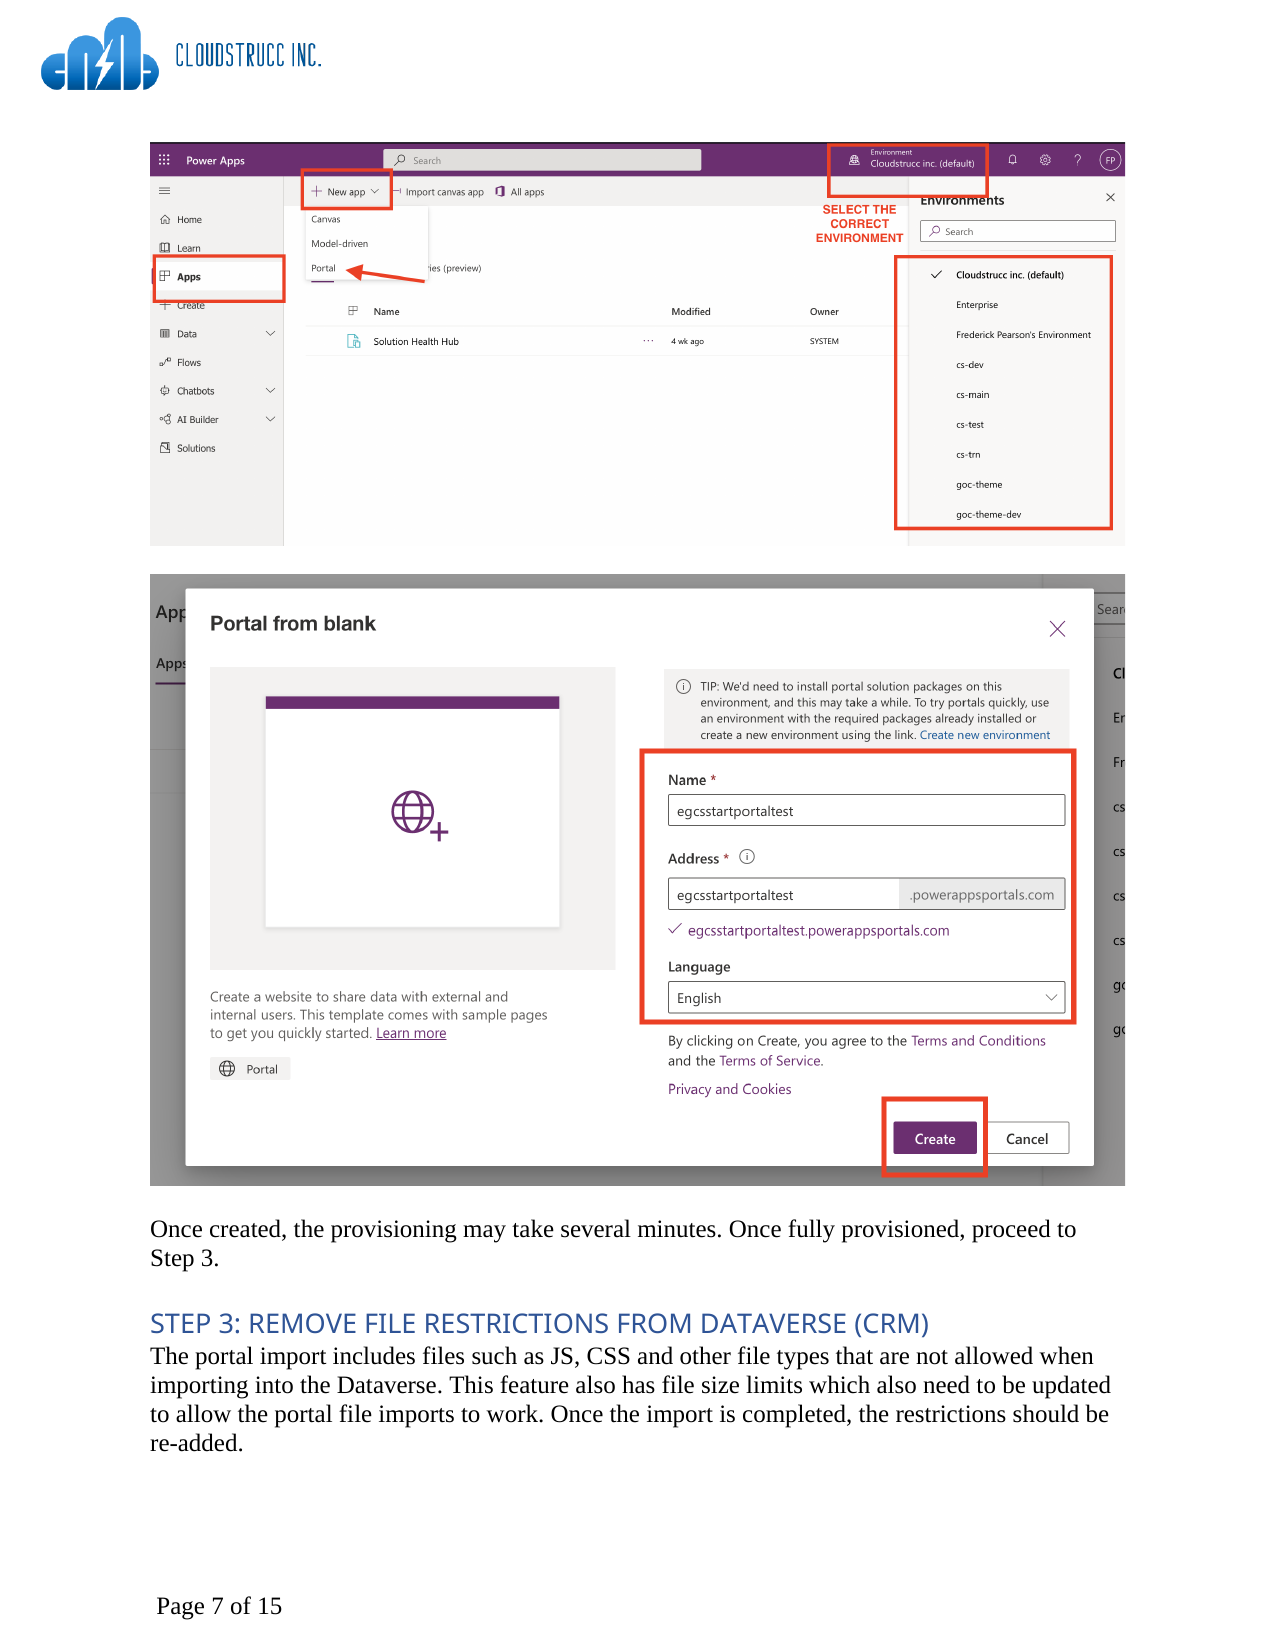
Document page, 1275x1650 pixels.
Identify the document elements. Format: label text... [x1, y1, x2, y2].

text Once created, the provisioning may take several minutes. Once fully provisioned, proceed to Step 3. [150, 1214, 1125, 1272]
picture [0, 0, 359, 108]
subtitle STEP 3: REMOVE FILE RESTRICTIONS FROM DATAVERSE (CRM) [150, 1304, 1125, 1341]
text The portal import includes files such as JS, CSS and other file types that are not allowed when importing into the Dataverse. This feature also has file size limits which also need to be updated to allow the portal file imports to work. Once the import is completed, the restrictions should be re-added. [150, 1341, 1125, 1456]
picture [150, 574, 1125, 1186]
picture [150, 142, 1125, 546]
